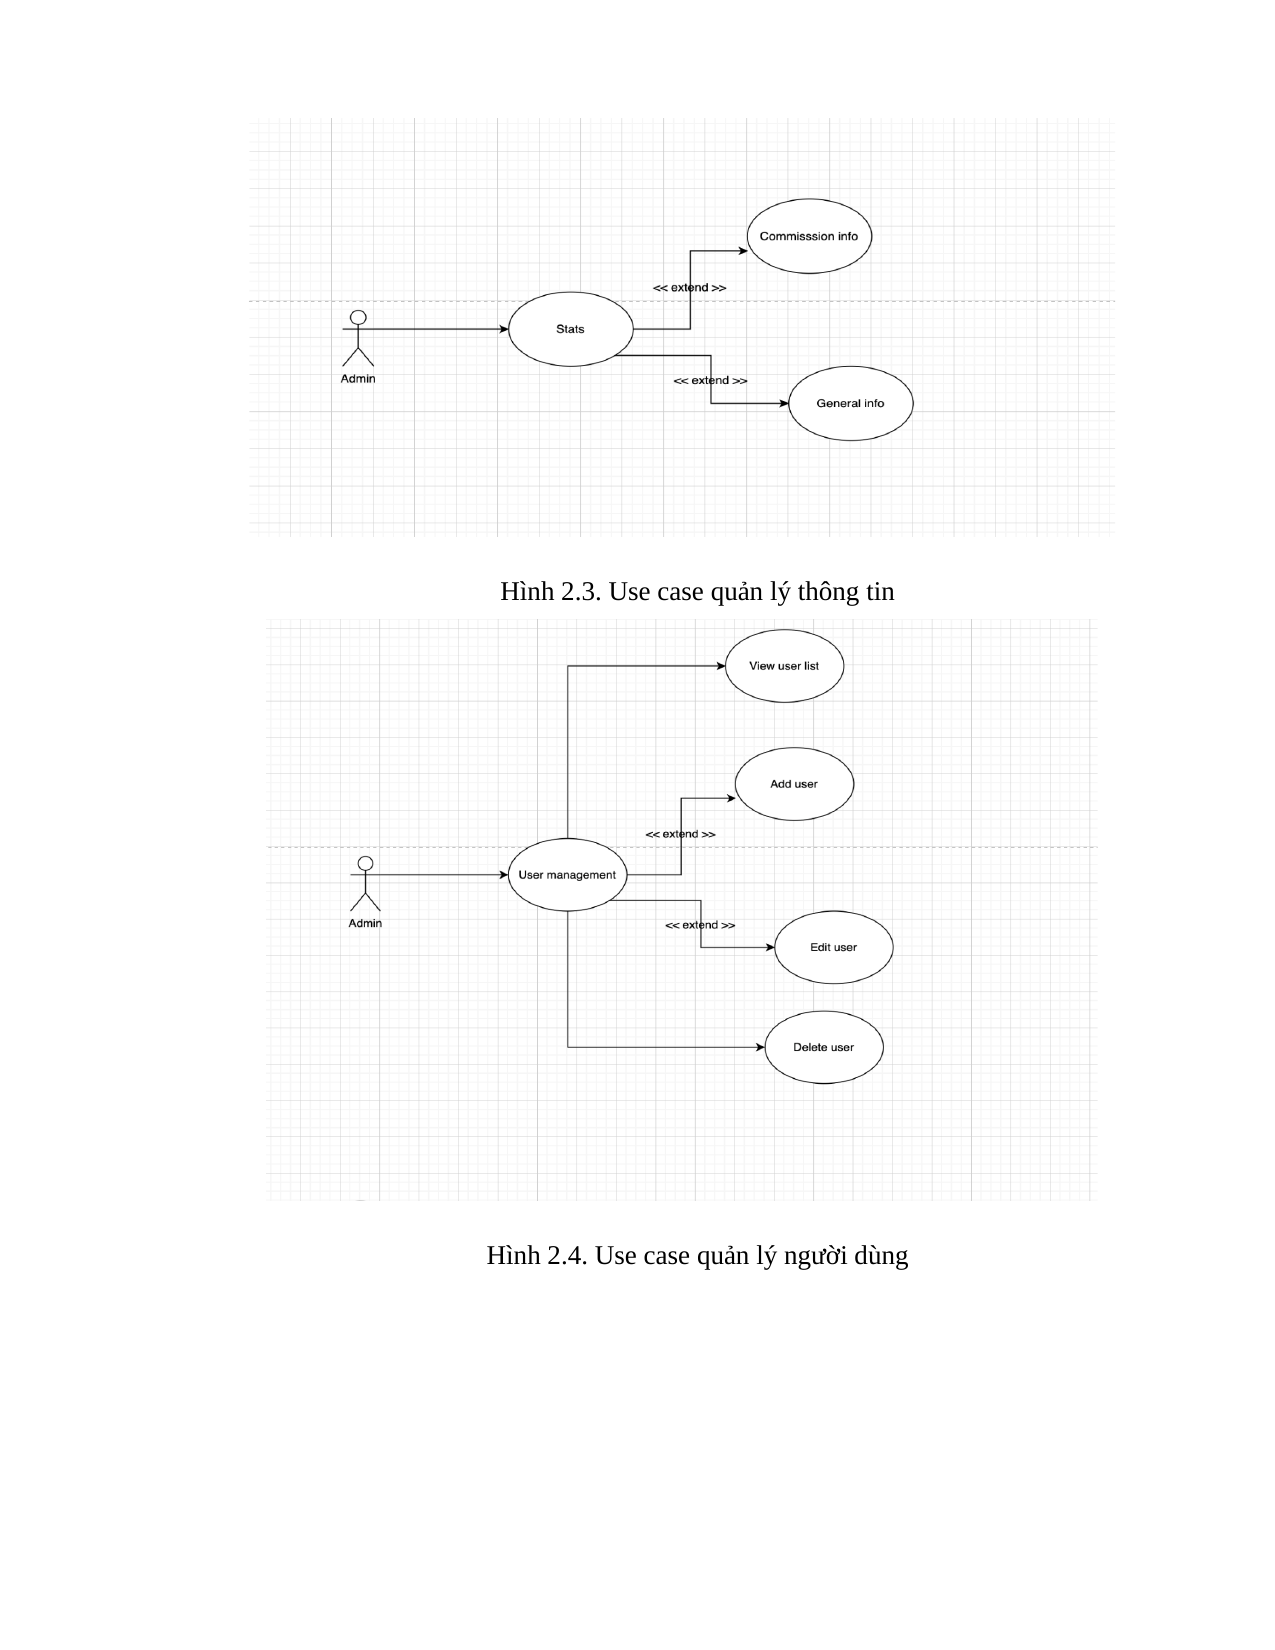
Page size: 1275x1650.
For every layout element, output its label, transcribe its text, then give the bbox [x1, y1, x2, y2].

picture [248, 118, 1116, 537]
picture [266, 619, 1098, 1201]
text Hình 2.3. Use case quản lý thông tin [209, 575, 1186, 607]
text Hình 2.4. Use case quản lý người dùng [209, 1239, 1186, 1270]
